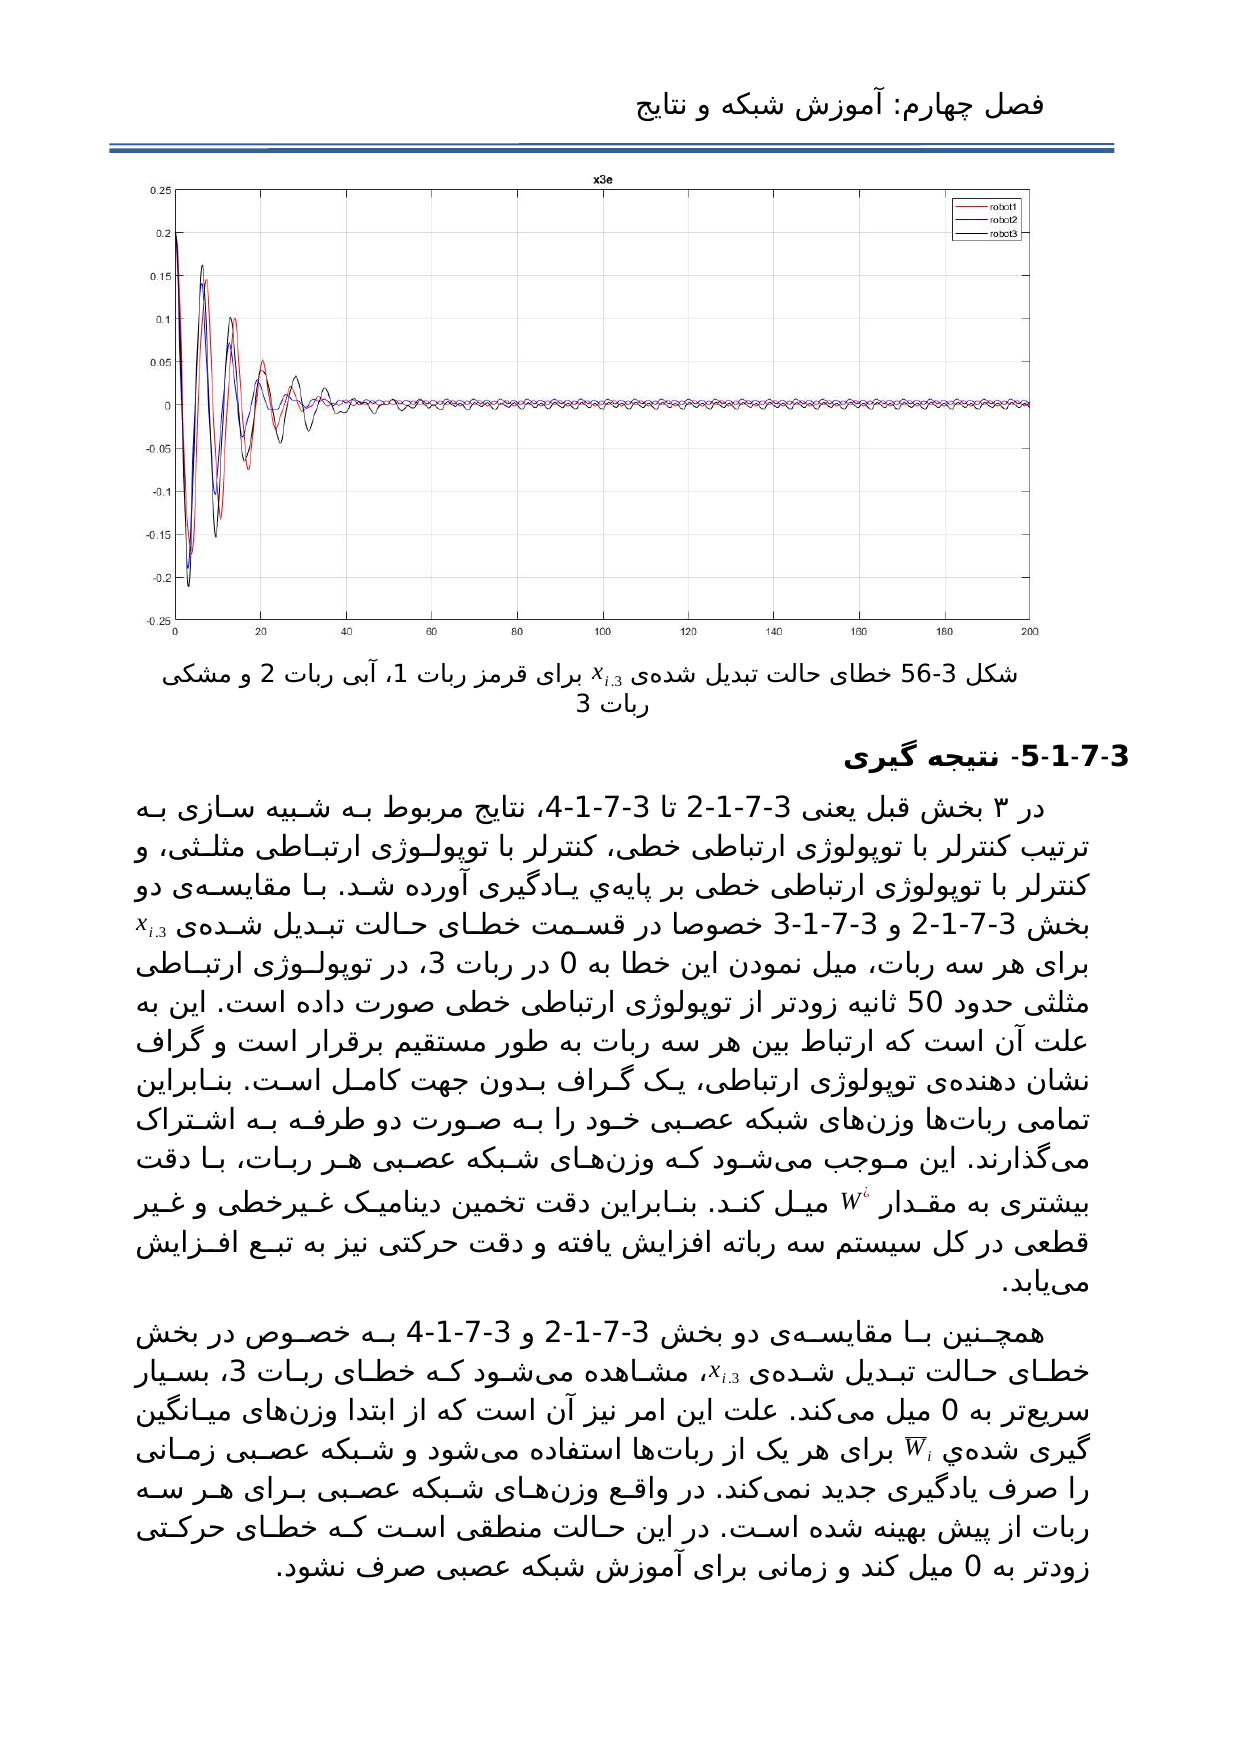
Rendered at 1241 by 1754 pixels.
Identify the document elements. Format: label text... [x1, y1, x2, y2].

text همچنین با مقایسه‌ی دو بخش 3-7-1-2 و 3-7-1-4 به خصوص در بخش خطای حالت تبدیل شده‌ی ، مشاهده می‌شود که خطای ربات 3، بسیار سریع‌تر به 0 میل می‌کند. علت این امر نیز آن است که از ابتدا وزن‌های میانگین گیری شده‌ي برای هر یک از ربات‌ها استفاده می‌شود و شبکه عصبی زمانی را صرف یادگیری جدید نمی‌کند. در واقع وزن‌های شبکه عصبی برای هر سه ربات از پیش بهینه شده است. در این حالت منطقی است که خطای حرکتی زودتر به 0 میل کند و زمانی برای آموزش شبکه عصبی صرف نشود. [135, 1315, 1090, 1583]
text در ۳ بخش قبل یعنی 3-7-1-2 تا 3-7-1-4، نتایج مربوط به شبیه سازی به ترتیب کنترلر با توپولوژی ارتباطی خطی، کنترلر با توپولوژی ارتباطی مثلثی، و کنترلر با توپولوژی ارتباطی خطی بر پایه‌ي یادگیری آورده شد. با مقایسه‌ی دو بخش 3-7-1-2 و 3-7-1-3 خصوصا در قسمت خطای حالت تبدیل شده‌ی برای هر سه ربات، میل نمودن این خطا به 0 در ربات 3، در توپولوژی ارتباطی مثلثی حدود 50 ثانیه زودتر از توپولوژی ارتباطی خطی صورت داده است. این به علت آن است که ارتباط بین هر سه ربات به طور مستقیم برقرار است و گراف نشان دهنده‌ی توپولوژی ارتباطی، یک گراف بدون جهت کامل است. بنابراین تمامی ربات‌ها وزن‌های شبکه عصبی خود را به صورت دو طرفه به اشتراک می‌گذارند. این موجب می‌شود که وزن‌های شبکه عصبی هر ربات، با دقت بیشتری به مقدار میل کند. بنابراین دقت تخمین دینامیک غیرخطی و غیر قطعی در کل سیستم سه رباته افزایش یافته و دقت حرکتی نیز به تبع افزایش می‌یابد. [135, 791, 1090, 1298]
subtitle نتیجه گیری [135, 739, 1000, 773]
picture [138, 167, 1042, 642]
